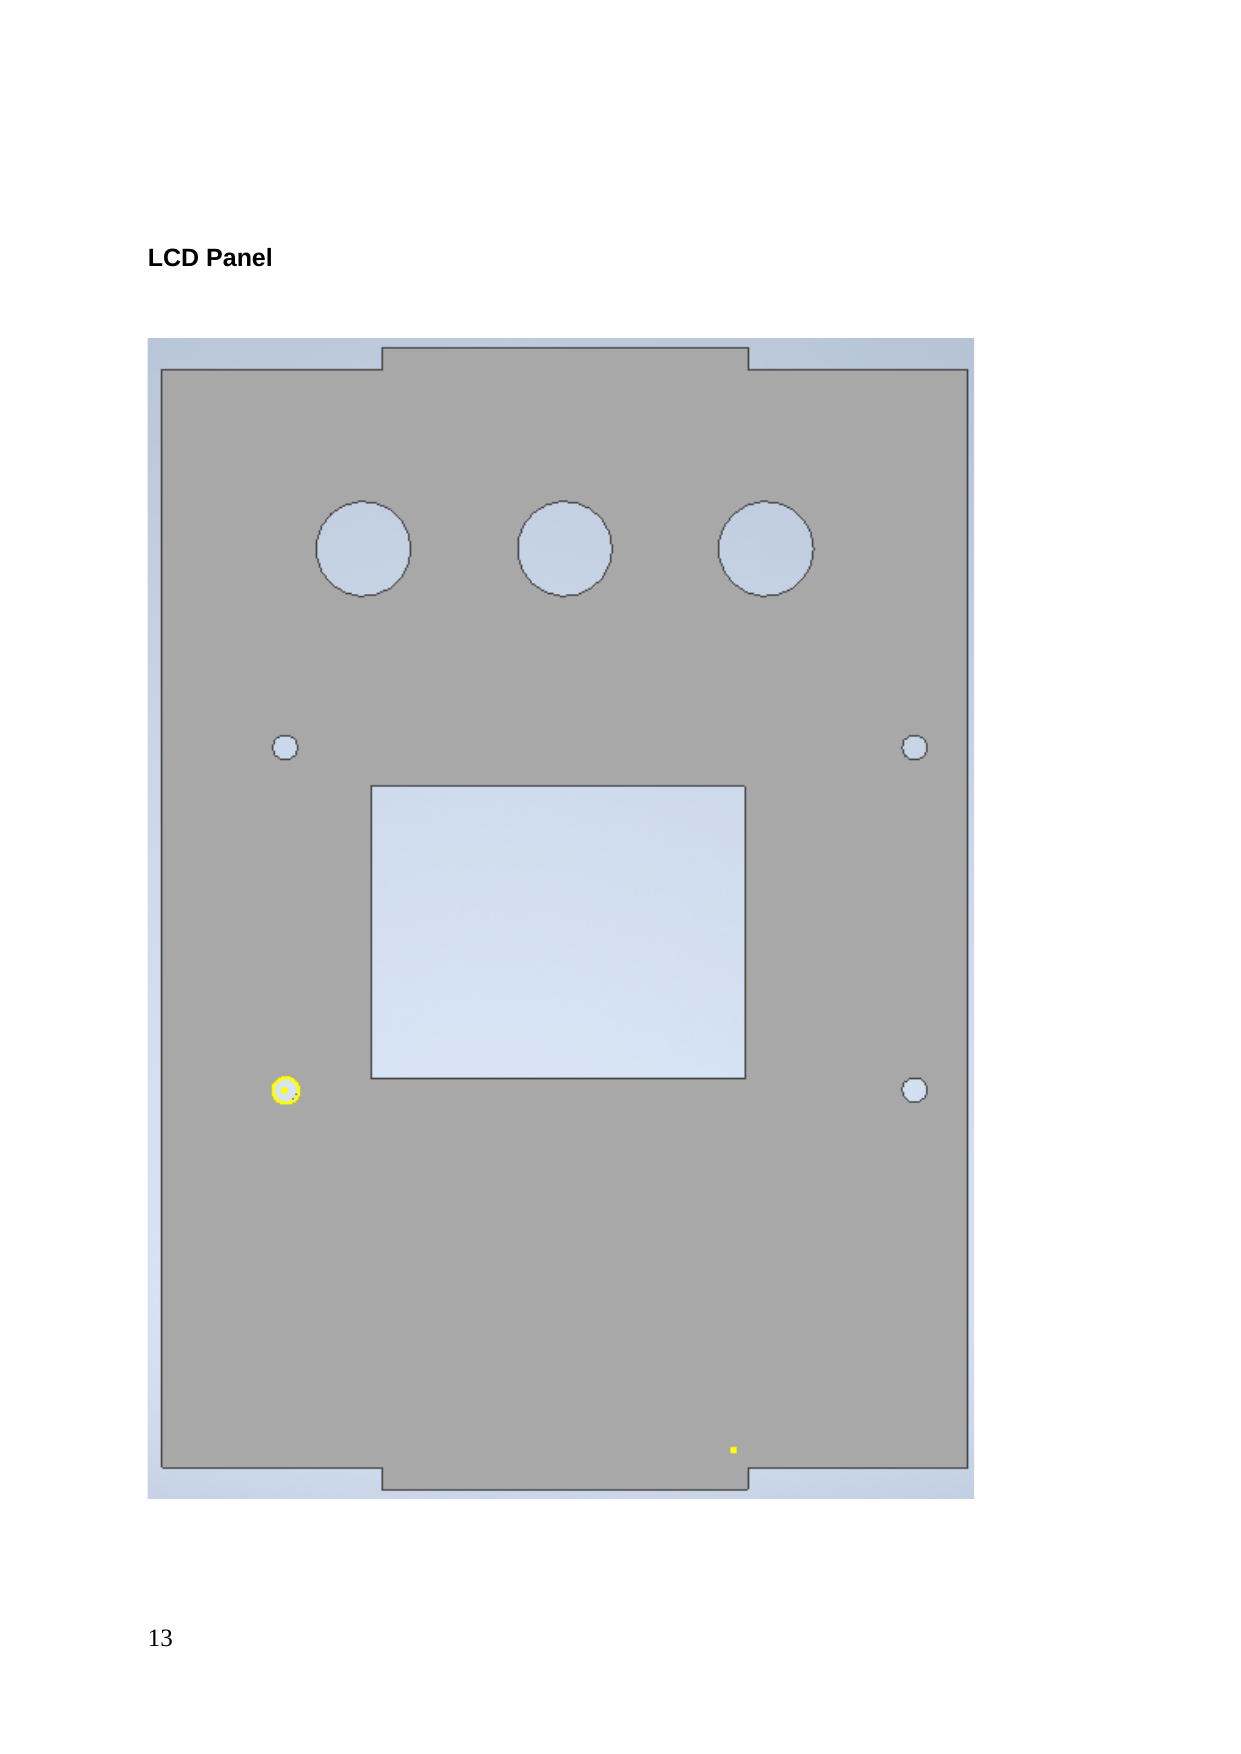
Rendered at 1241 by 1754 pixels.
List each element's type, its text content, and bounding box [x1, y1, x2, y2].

picture [147, 338, 976, 1497]
text LCD Panel [148, 243, 1093, 272]
